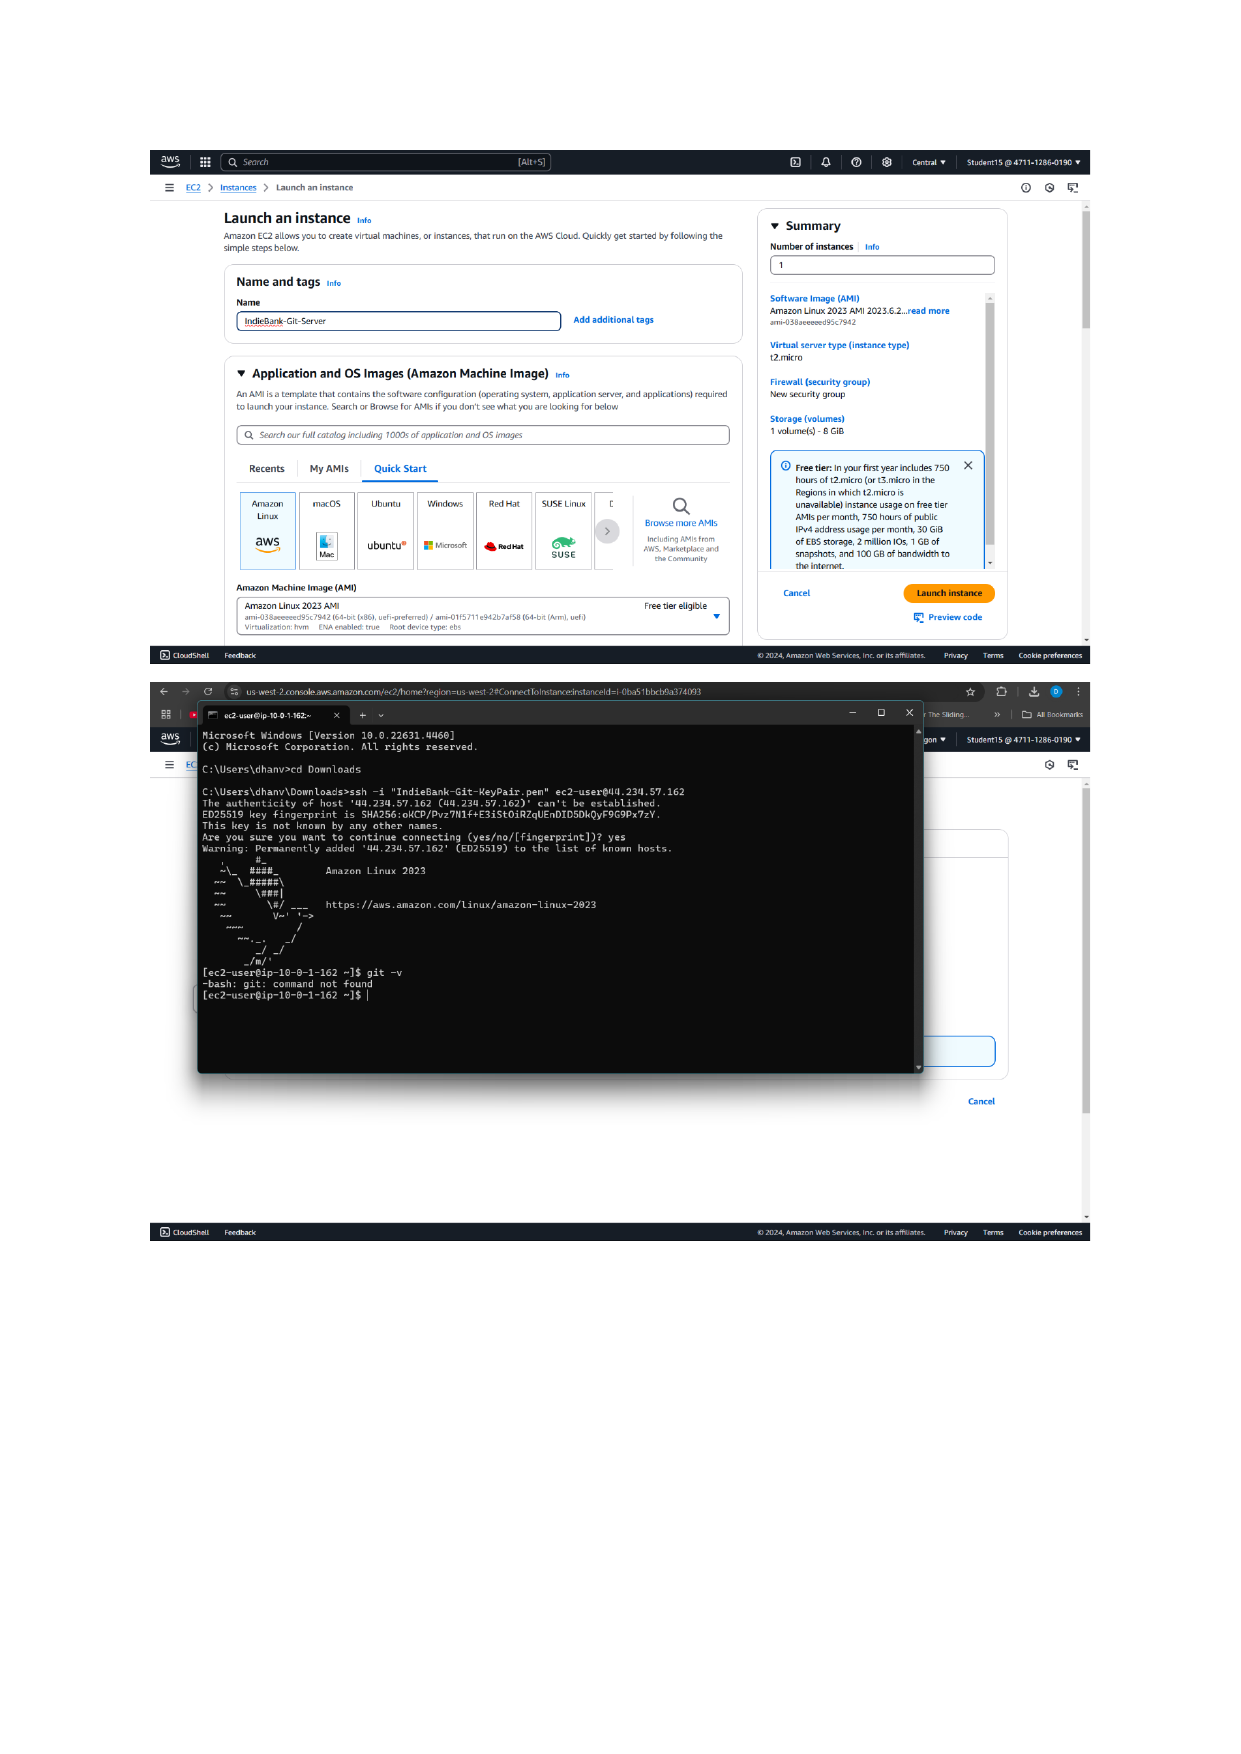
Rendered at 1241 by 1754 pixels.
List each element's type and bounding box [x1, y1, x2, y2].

picture [150, 150, 1091, 664]
picture [150, 682, 1091, 1241]
